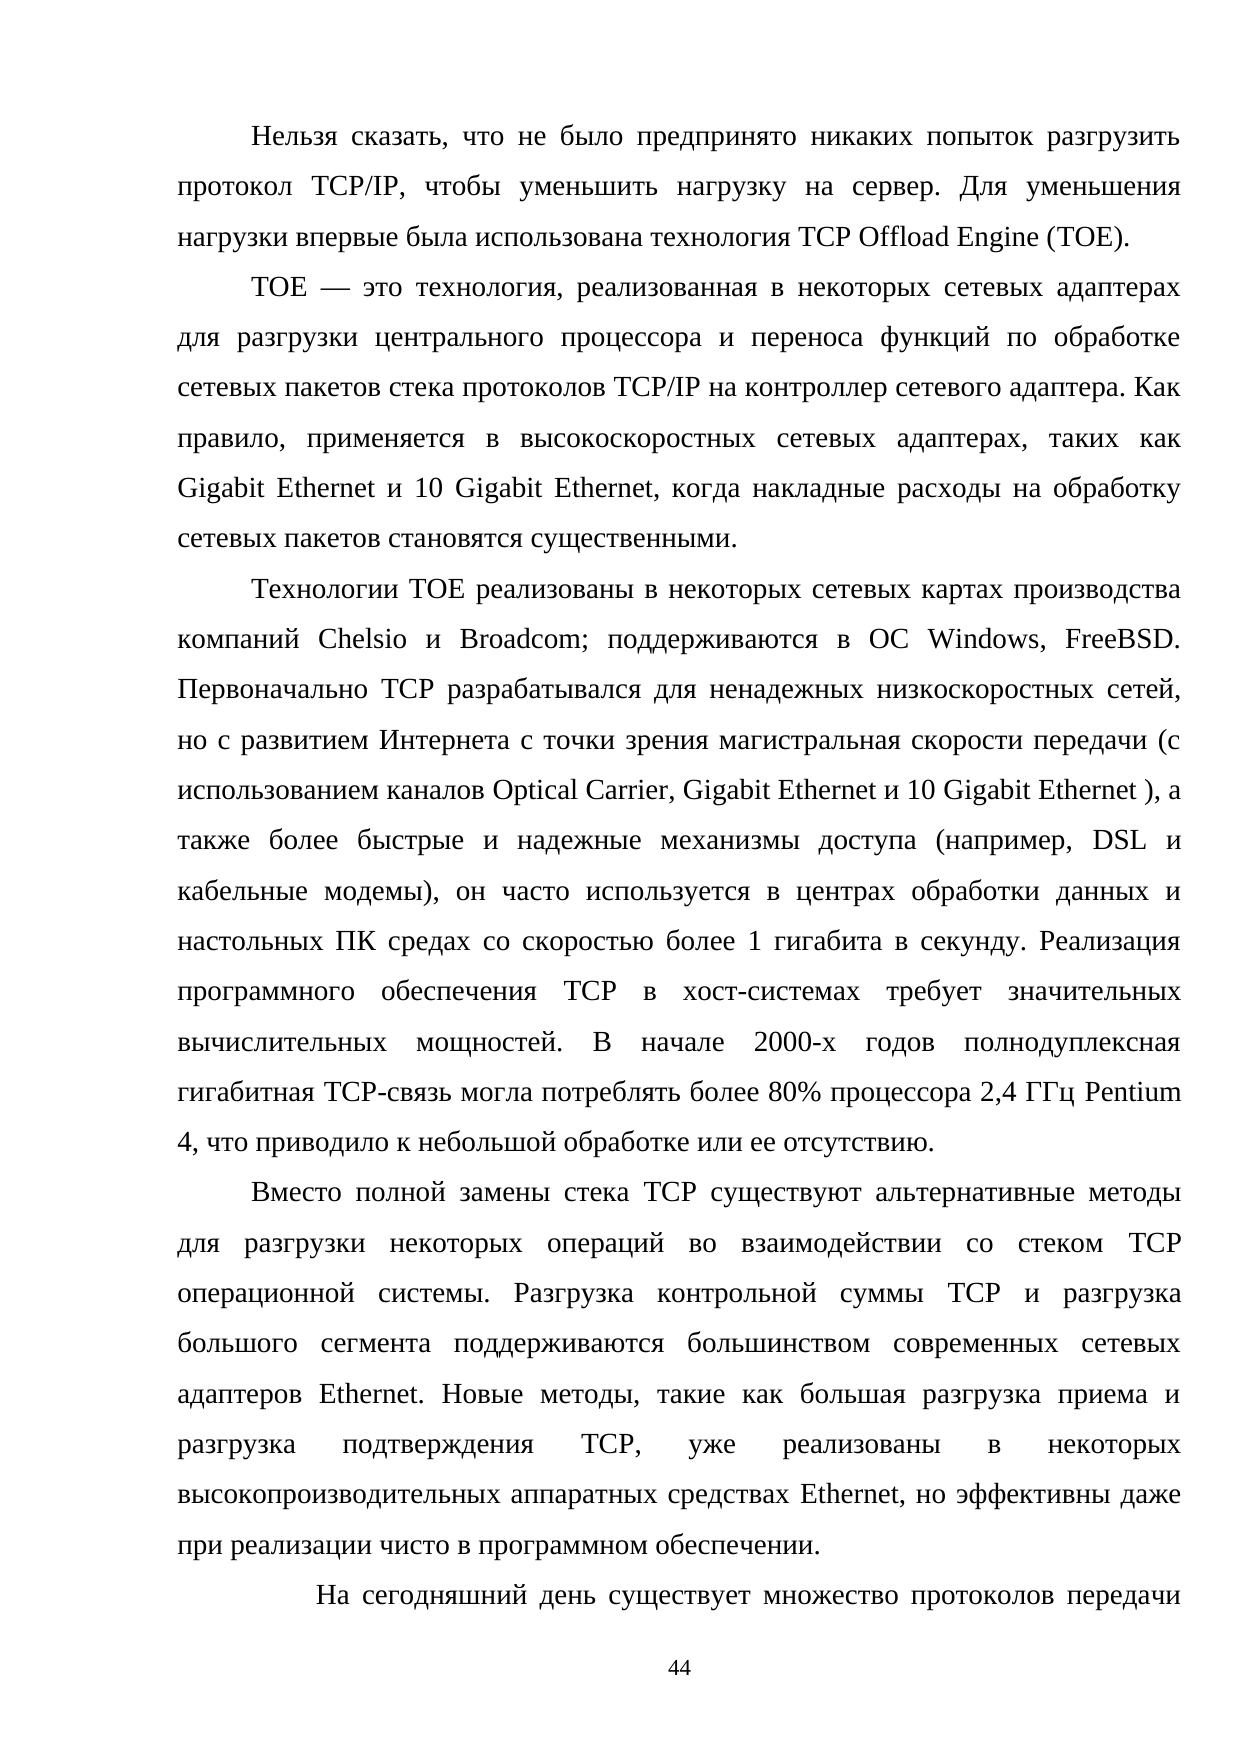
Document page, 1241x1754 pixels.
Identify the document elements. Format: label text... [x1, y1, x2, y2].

text Технологии TOE реализованы в некоторых сетевых картах производства компаний Chelsio и Broadcom; поддерживаются в ОС Windows, FreeBSD. Первоначально TCP разрабатывался для ненадежных низкоскоростных сетей, но с развитием Интернета с точки зрения магистральная скорости передачи (с использованием каналов Optical Carrier, Gigabit Ethernet и 10 Gigabit Ethernet ), а также более быстрые и надежные механизмы доступа (например, DSL и кабельные модемы), он часто используется в центрах обработки данных и настольных ПК средах со скоростью более 1 гигабита в секунду. Реализация программного обеспечения TCP в хост-системах требует значительных вычислительных мощностей. В начале 2000-х годов полнодуплексная гигабитная TCP-связь могла потреблять более 80% процессора 2,4 ГГц Pentium 4, что приводило к небольшой обработке или ее отсутствию. [177, 571, 1182, 1158]
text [177, 1577, 1182, 1611]
text Вместо полной замены стека TCP существуют альтернативные методы для разгрузки некоторых операций во взаимодействии со стеком TCP операционной системы. Разгрузка контрольной суммы TCP и разгрузка большого сегмента поддерживаются большинством современных сетевых адаптеров Ethernet. Новые методы, такие как большая разгрузка приема и разгрузка подтверждения TCP, уже реализованы в некоторых высокопроизводительных аппаратных средствах Ethernet, но эффективны даже при реализации чисто в программном обеспечении. [177, 1174, 1182, 1560]
text Нельзя сказать, что не было предпринято никаких попыток разгрузить протокол TCP/IP, чтобы уменьшить нагрузку на сервер. Для уменьшения нагрузки впервые была использована технология TCP Offload Engine (TOE). [177, 118, 1182, 252]
text TOE — это технология, реализованная в некоторых сетевых адаптерах для разгрузки центрального процессора и переноса функций по обработке сетевых пакетов стека протоколов TCP/IP на контроллер сетевого адаптера. Как правило, применяется в высокоскоростных сетевых адаптерах, таких как Gigabit Ethernet и 10 Gigabit Ethernet, когда накладные расходы на обработку сетевых пакетов становятся существенными. [177, 269, 1182, 554]
